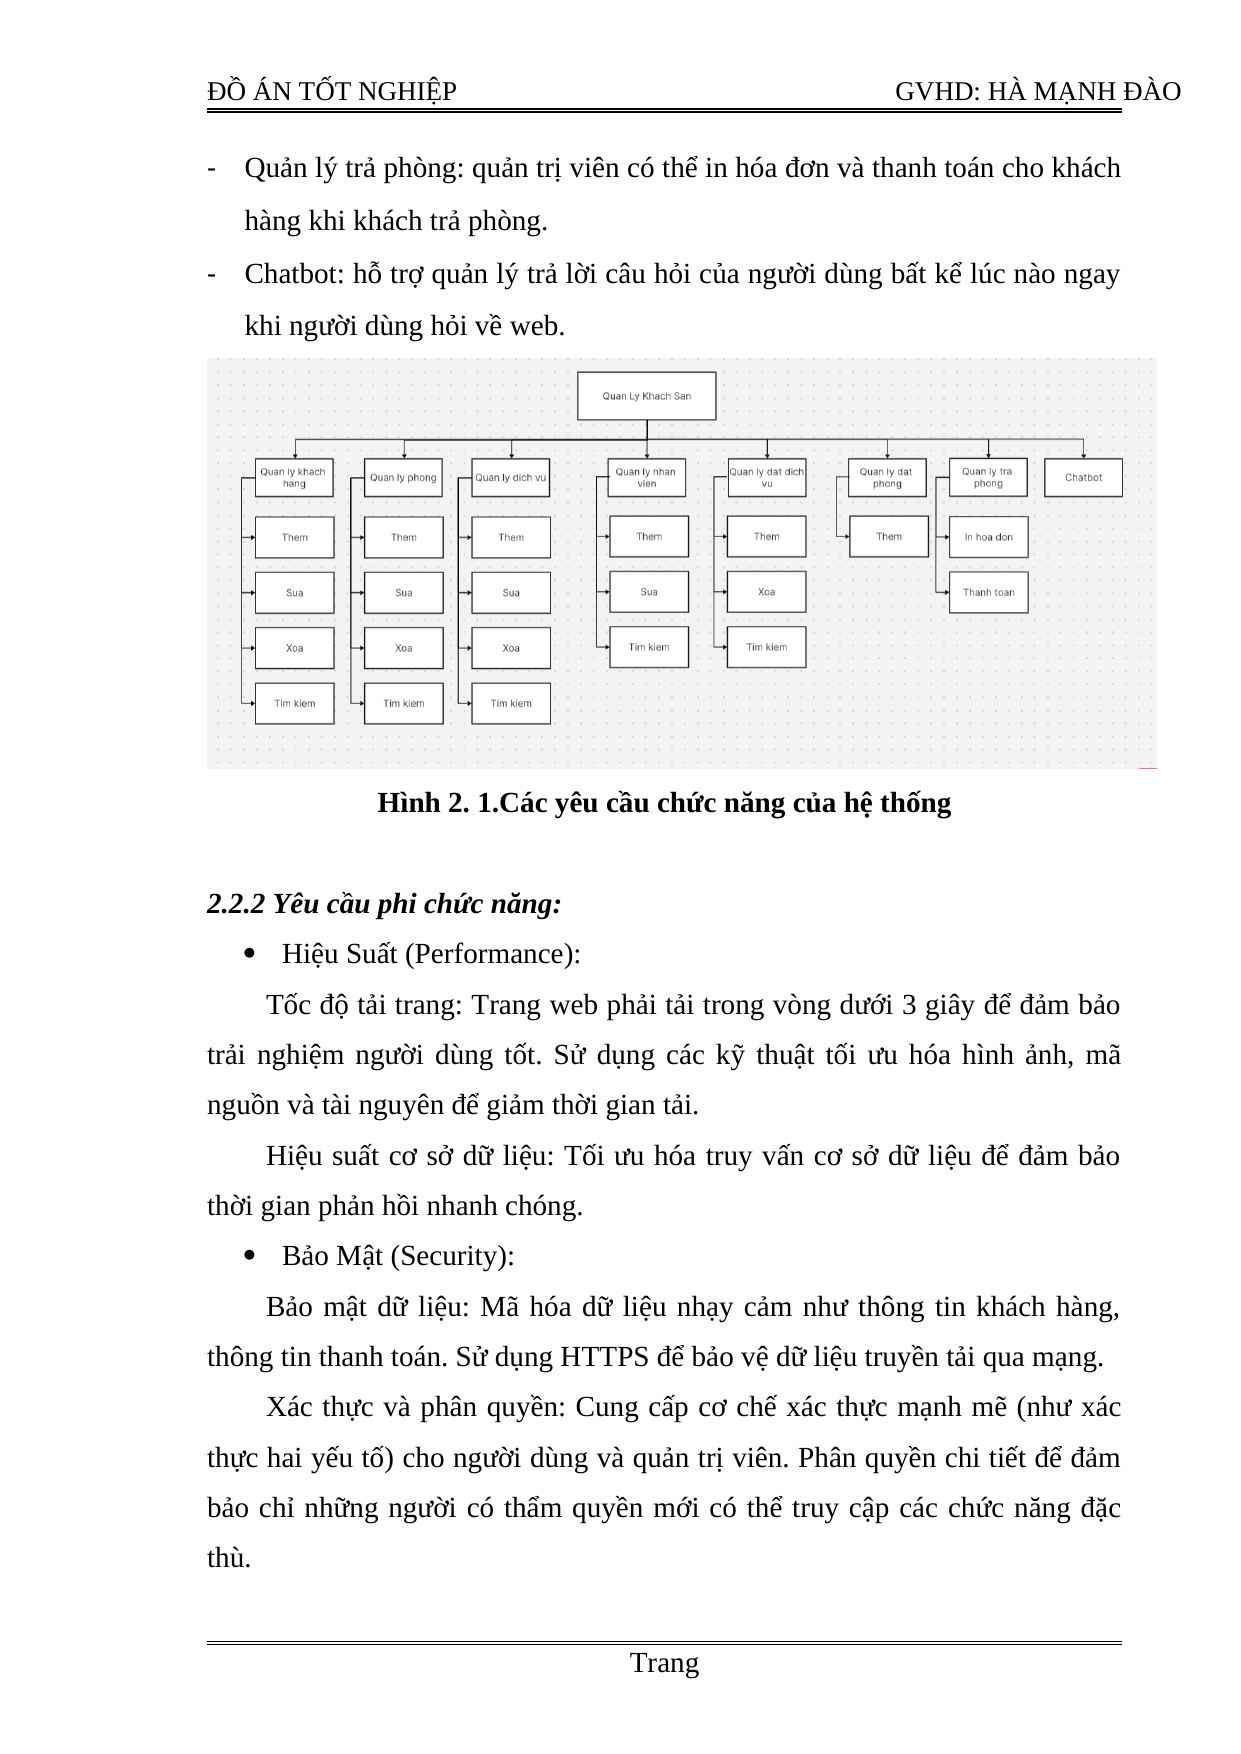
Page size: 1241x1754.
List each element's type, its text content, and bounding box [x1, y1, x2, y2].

picture [206, 358, 1157, 769]
list Quản lý trả phòng: quản trị viên có thể in hóa đơn và thanh toán cho khách hàng khi khách trả phòng. [207, 148, 1122, 236]
list Hiệu Suất (Performance): [244, 936, 1122, 970]
list Chatbot: hỗ trợ quản lý trả lời câu hỏi của người dùng bất kể lúc nào ngay khi người dùng hỏi về web. [207, 253, 1122, 342]
text Hiệu suất cơ sở dữ liệu: Tối ưu hóa truy vấn cơ sở dữ liệu để đảm bảo thời gian phản hồi nhanh chóng. [207, 1138, 1122, 1222]
text Bảo mật dữ liệu: Mã hóa dữ liệu nhạy cảm như thông tin khách hàng, thông tin thanh toán. Sử dụng HTTPS để bảo vệ dữ liệu truyền tải qua mạng. [207, 1289, 1122, 1373]
list Bảo Mật (Security): [244, 1238, 1122, 1272]
text Xác thực và phân quyền: Cung cấp cơ chế xác thực mạnh mẽ (như xác thực hai yếu tố) cho người dùng và quản trị viên. Phân quyền chi tiết để đảm bảo chỉ những người có thẩm quyền mới có thể truy cập các chức năng đặc thù. [207, 1389, 1122, 1574]
text Tốc độ tải trang: Trang web phải tải trong vòng dưới 3 giây để đảm bảo trải nghiệm người dùng tốt. Sử dụng các kỹ thuật tối ưu hóa hình ảnh, mã nguồn và tài nguyên để giảm thời gian tải. [207, 987, 1122, 1121]
text Yêu cầu phi chức năng: [207, 886, 1122, 919]
text Hình 2. 1.Các yêu cầu chức năng của hệ thống [207, 785, 1122, 819]
